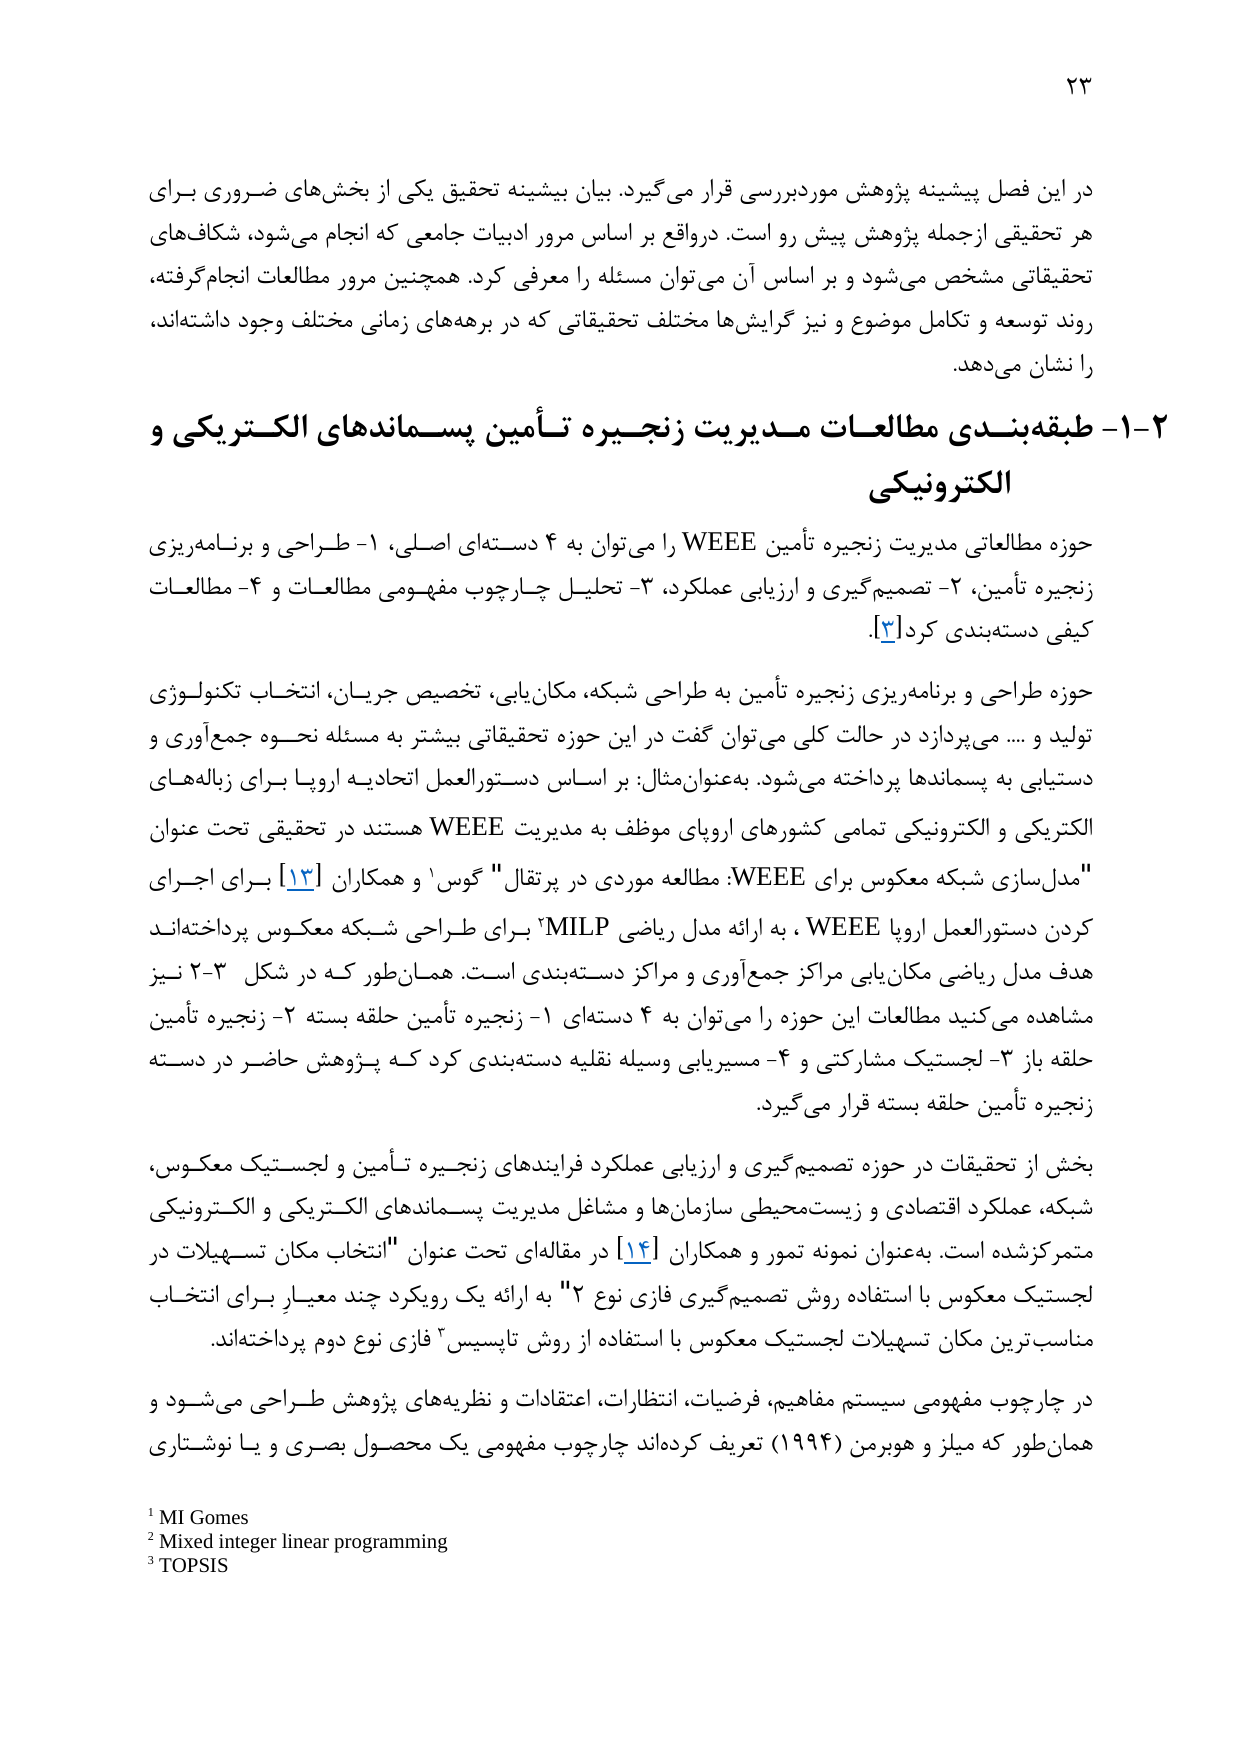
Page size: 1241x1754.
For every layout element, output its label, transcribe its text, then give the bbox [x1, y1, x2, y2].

subtitle طبقه‌بندی مطالعات مدیریت زنجیره تأمین پسماندهای الکتریکی و الکترونیکی [148, 413, 1092, 506]
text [148, 1387, 1092, 1460]
text حوزه مطالعاتی مدیریت زنجیره تأمین WEEE را می‌توان به 4 دسته‌ای اصلی، 1- طراحی و برنامه‌ریزی زنجیره تأمین، 2- تصمیم‌گیری و ارزیابی عملکرد، 3- تحلیل چارچوب مفهومی مطالعات و 4- مطالعات کیفی دسته‌بندی کرد[3]. [148, 525, 1092, 648]
text بخش از تحقیقات در حوزه تصمیم‌گیری و ارزیابی عملکرد فرایندهای زنجیره تأمین و لجستیک معکوس، شبکه، عملکرد اقتصادی و زیست‌محیطی سازمان‌ها و مشاغل مدیریت پسماندهای الکتریکی و الکترونیکی متمرکزشده است. به‌عنوان نمونه تمور و همکاران [14] در مقاله‌ای تحت عنوان "انتخاب مکان تسهیلات در لجستیک معکوس با استفاده روش تصمیم‌گیری فازی نوع 2" به ارائه یک رویکرد چند معیارِ برای انتخاب مناسب‌ترین مکان تسهیلات لجستیک معکوس با استفاده از روش تاپسیس فازی نوع دوم پرداخته‌اند. [148, 1152, 1092, 1356]
text در این فصل پیشینه پژوهش موردبررسی قرار می‌گیرد. بیان بیشینه تحقیق یکی از بخش‌های ضروری برای هر تحقیقی ازجمله پژوهش پیش رو است. درواقع بر اساس مرور ادبیات جامعی که انجام می‌شود، شکاف‌های تحقیقاتی مشخص می‌شود و بر اساس آن می‌توان مسئله را معرفی کرد. همچنین مرور مطالعات انجام‌گرفته، روند توسعه و تکامل موضوع و نیز گرایش‌ها مختلف تحقیقاتی که در برهه‌های زمانی مختلف وجود داشته‌اند، را نشان می‌دهد. [148, 177, 1092, 381]
